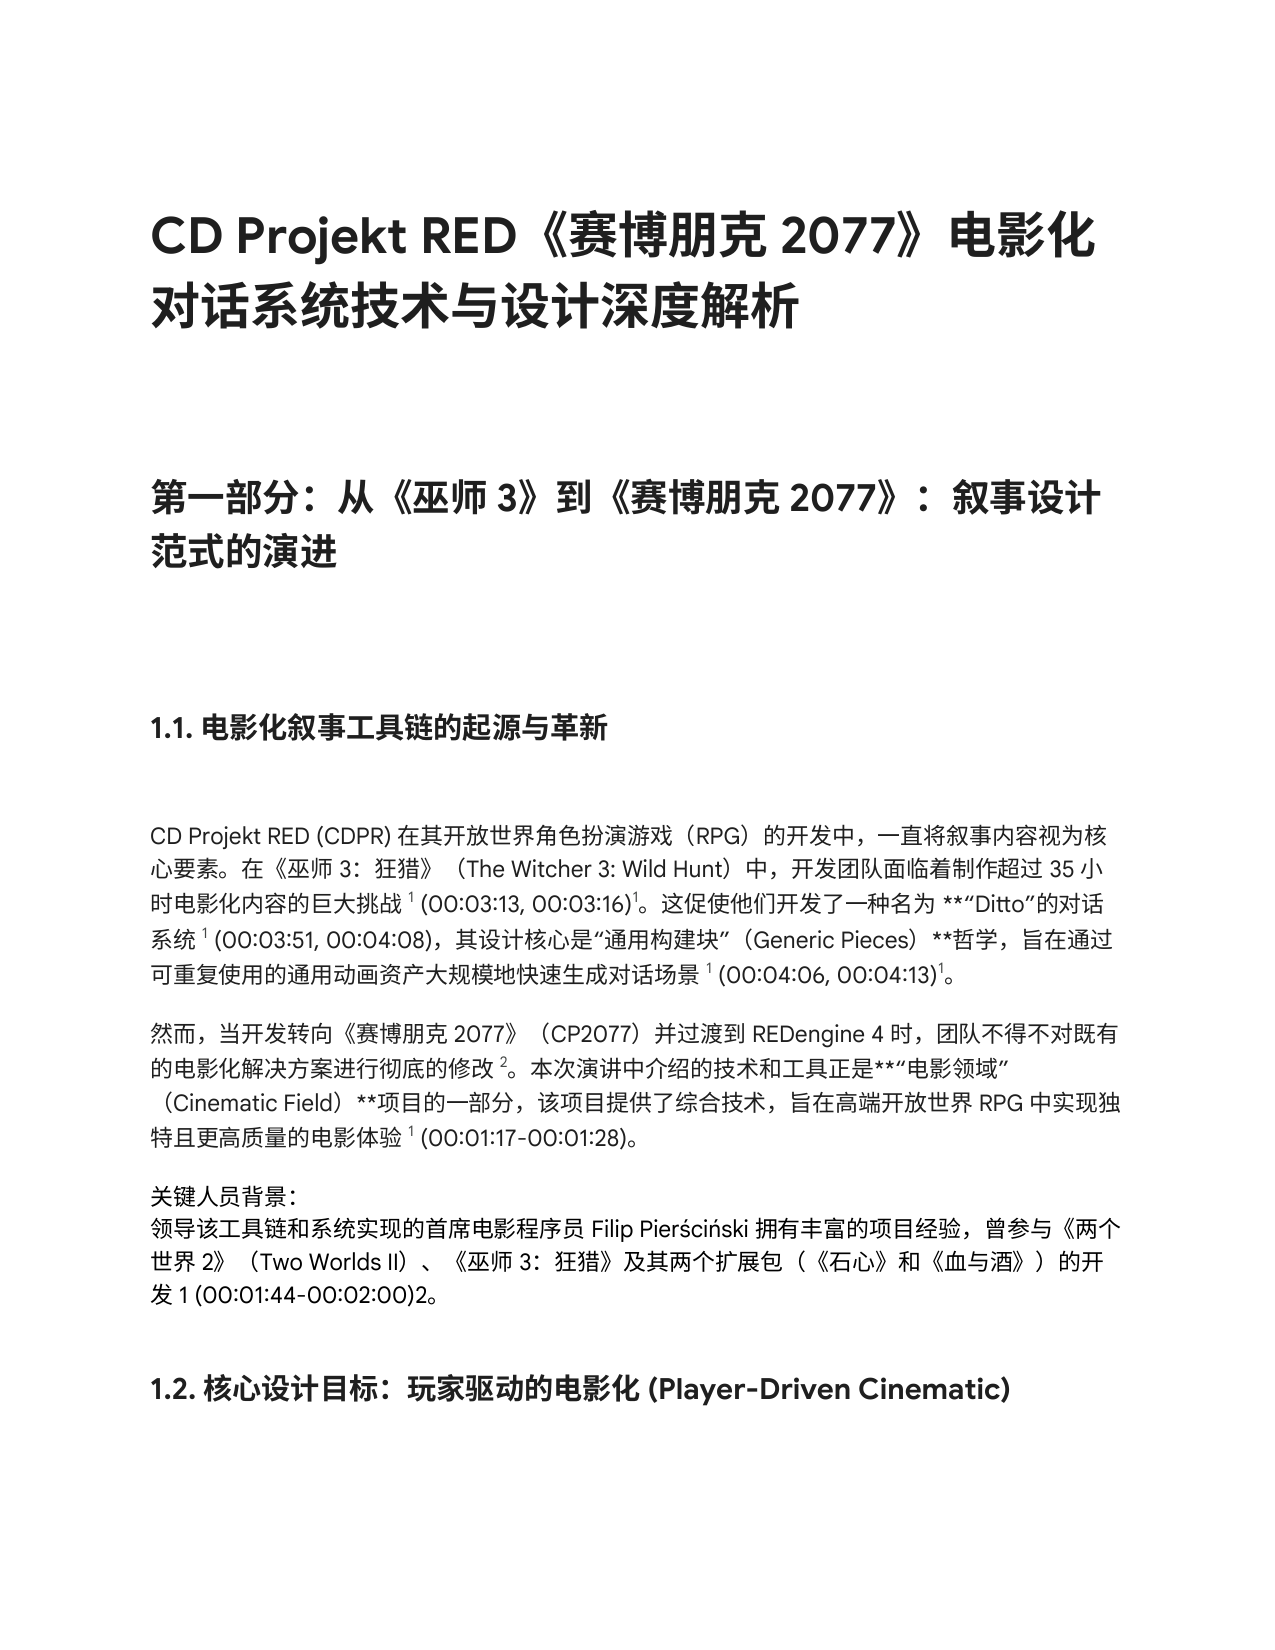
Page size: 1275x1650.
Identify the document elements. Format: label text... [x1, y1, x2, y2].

text CD Projekt RED (CDPR) 在其开放世界角色扮演游戏（RPG）的开发中，一直将叙事内容视为核心要素。在《巫师 3：狂猎》（The Witcher 3: Wild Hunt）中，开发团队面临着制作超过 35 小时电影化内容的巨大挑战 1 (00:03:13, 00:03:16)1。这促使他们开发了一种名为 **“Ditto”的对话系统 1 (00:03:51, 00:04:08)，其设计核心是“通用构建块”（Generic Pieces）**哲学，旨在通过可重复使用的通用动画资产大规模地快速生成对话场景 1 (00:04:06, 00:04:13)1。 [150, 822, 1125, 991]
text 关键人员背景： [150, 1183, 1125, 1212]
subtitle 1.1. 电影化叙事工具链的起源与革新 [150, 711, 1125, 747]
text 然而，当开发转向《赛博朋克 2077》（CP2077）并过渡到 REDengine 4 时，团队不得不对既有的电影化解决方案进行彻底的修改 2。本次演讲中介绍的技术和工具正是**“电影领域”（Cinematic Field）**项目的一部分，该项目提供了综合技术，旨在高端开放世界 RPG 中实现独特且更高质量的电影体验 1 (00:01:17-00:01:28)。 [150, 1021, 1125, 1153]
text 领导该工具链和系统实现的首席电影程序员 Filip Pierściński 拥有丰富的项目经验，曾参与《两个世界 2》（Two Worlds II）、《巫师 3：狂猎》及其两个扩展包（《石心》和《血与酒》）的开发 1 (00:01:44-00:02:00)2。 [150, 1216, 1125, 1310]
subtitle CD Projekt RED《赛博朋克 2077》电影化对话系统技术与设计深度解析 [150, 205, 1125, 339]
subtitle 第一部分：从《巫师 3》到《赛博朋克 2077》：叙事设计范式的演进 [150, 476, 1125, 576]
subtitle 1.2. 核心设计目标：玩家驱动的电影化 (Player-Driven Cinematic) [150, 1371, 1125, 1408]
